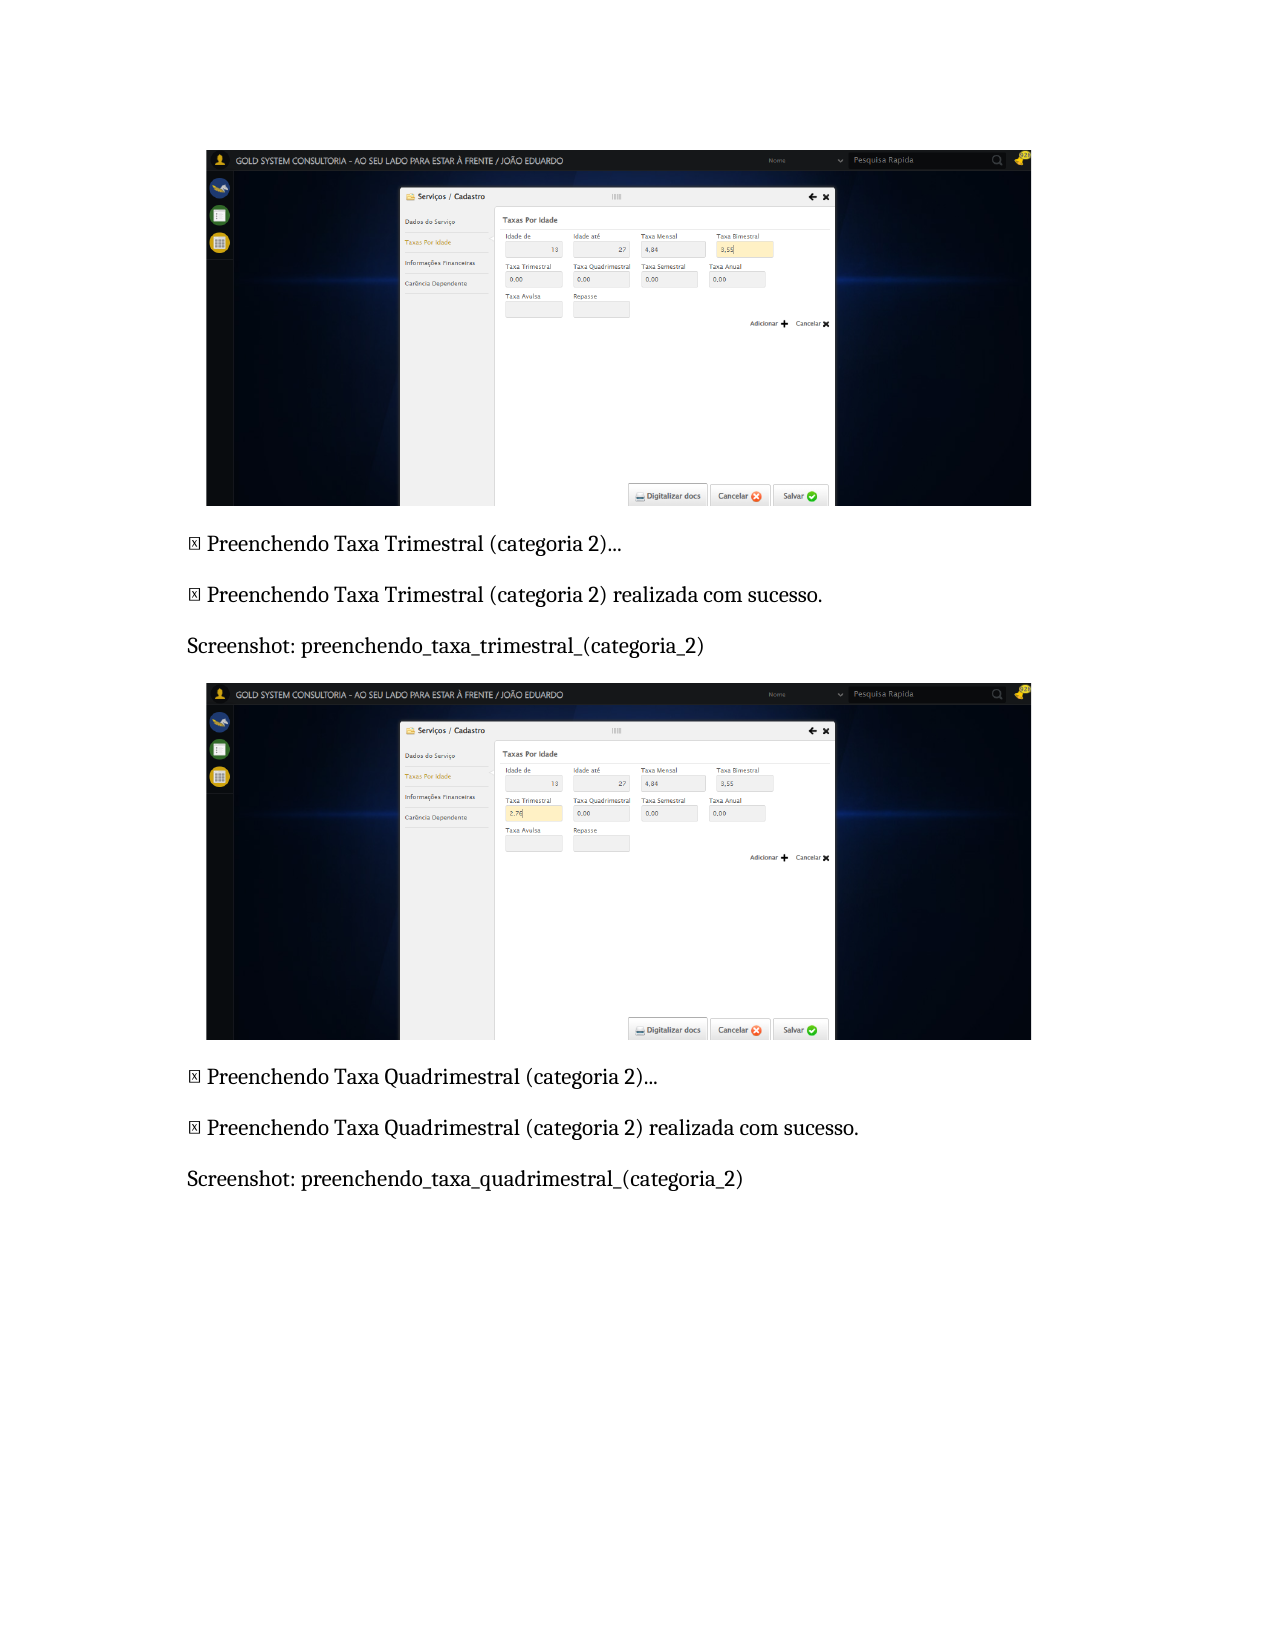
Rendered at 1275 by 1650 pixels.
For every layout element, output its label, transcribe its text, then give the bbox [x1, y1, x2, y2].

text ✅ Preenchendo Taxa Trimestral (categoria 2) realizada com sucesso. [187, 581, 1087, 608]
text 🔄 Preenchendo Taxa Quadrimestral (categoria 2)... [187, 1064, 1087, 1090]
picture [206, 150, 1032, 506]
text Screenshot: preenchendo_taxa_quadrimestral_(categoria_2) [187, 1166, 1087, 1192]
text 🔄 Preenchendo Taxa Trimestral (categoria 2)... [187, 530, 1087, 557]
text Screenshot: preenchendo_taxa_trimestral_(categoria_2) [187, 632, 1087, 659]
picture [206, 683, 1032, 1040]
text ✅ Preenchendo Taxa Quadrimestral (categoria 2) realizada com sucesso. [187, 1115, 1087, 1141]
